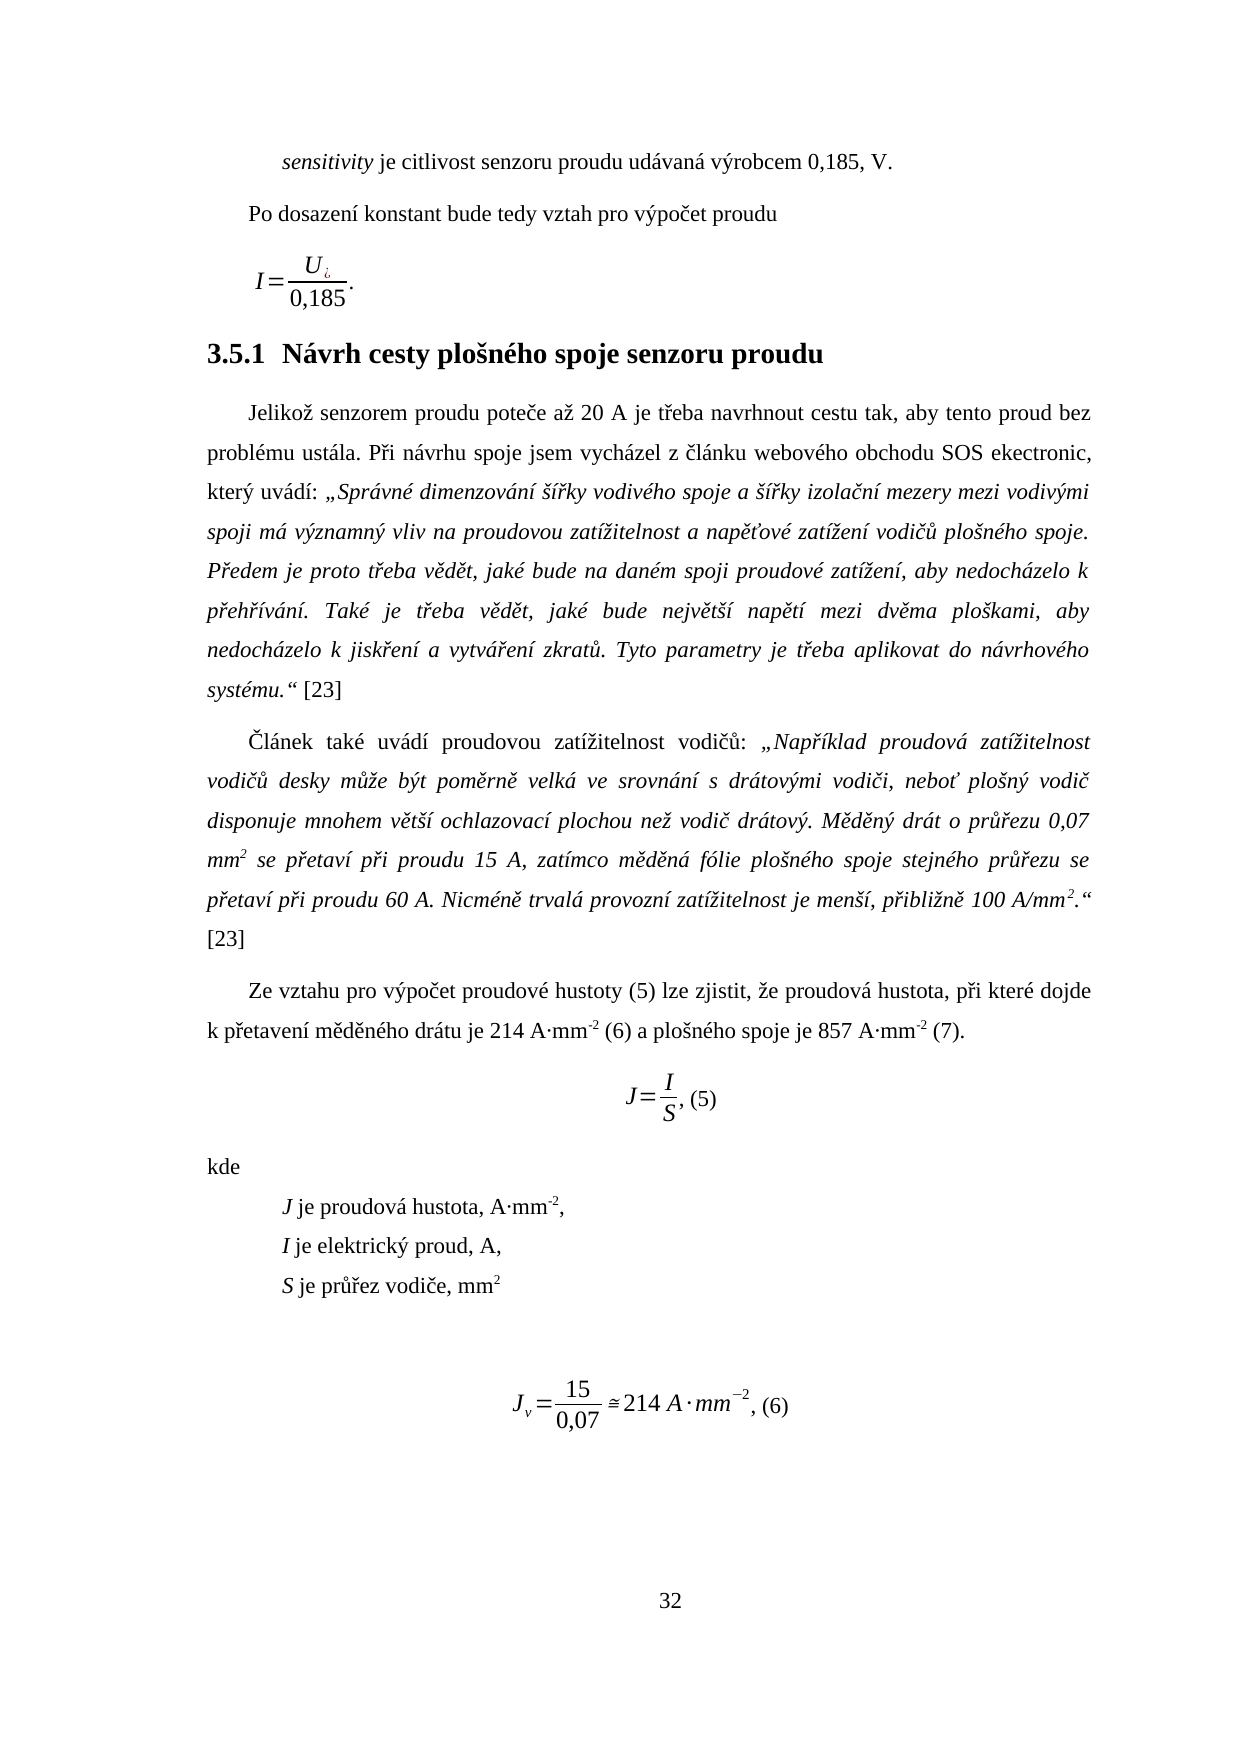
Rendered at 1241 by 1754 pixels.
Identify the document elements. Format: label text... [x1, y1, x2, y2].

text kde J je proudová hustota, A∙mm-2, I je elektrický proud, A, S je průřez vodiče, mm2 [207, 1153, 1092, 1298]
text Po dosazení konstant bude tedy vztah pro výpočet proudu [207, 200, 1092, 226]
subtitle Návrh cesty plošného spoje senzoru proudu [207, 337, 1092, 370]
text Článek také uvádí proudovou zatížitelnost vodičů: „Například proudová zatížitelnost vodičů desky může být poměrně velká ve srovnání s drátovými vodiči, neboť plošný vodič disponuje mnohem větší ochlazovací plochou než vodič drátový. Měděný drát o průřezu 0,07 mm2 se přetaví při proudu 15 A, zatímco měděná fólie plošného spoje stejného průřezu se přetaví při proudu 60 A. Nicméně trvalá provozní zatížitelnost je menší, přibližně 100 A/mm2.“ [23] [207, 728, 1092, 952]
text . [207, 252, 1092, 311]
text Jelikož senzorem proudu poteče až 20 A je třeba navrhnout cestu tak, aby tento proud bez problému ustála. Při návrhu spoje jsem vycházel z článku webového obchodu SOS ekectronic, který uvádí: „Správné dimenzování šířky vodivého spoje a šířky izolační mezery mezi vodivými spoji má významný vliv na proudovou zatížitelnost a napěťové zatížení vodičů plošného spoje. Předem je proto třeba vědět, jaké bude na daném spoji proudové zatížení, aby nedocházelo k přehřívání. Také je třeba vědět, jaké bude největší napětí mezi dvěma ploškami, aby nedocházelo k jiskření a vytváření zkratů. Tyto parametry je třeba aplikovat do návrhového systému.“ [23] [207, 399, 1092, 702]
text Ze vztahu pro výpočet proudové hustoty (5) lze zjistit, že proudová hustota, při které dojde k přetavení měděného drátu je 214 A∙mm-2 (6) a plošného spoje je 857 A∙mm-2 (7). [207, 977, 1092, 1043]
text , (5) [207, 1069, 1092, 1128]
text , (6) [207, 1376, 1092, 1434]
text sensitivity je citlivost senzoru proudu udávaná výrobcem 0,185, V. [207, 148, 1092, 174]
